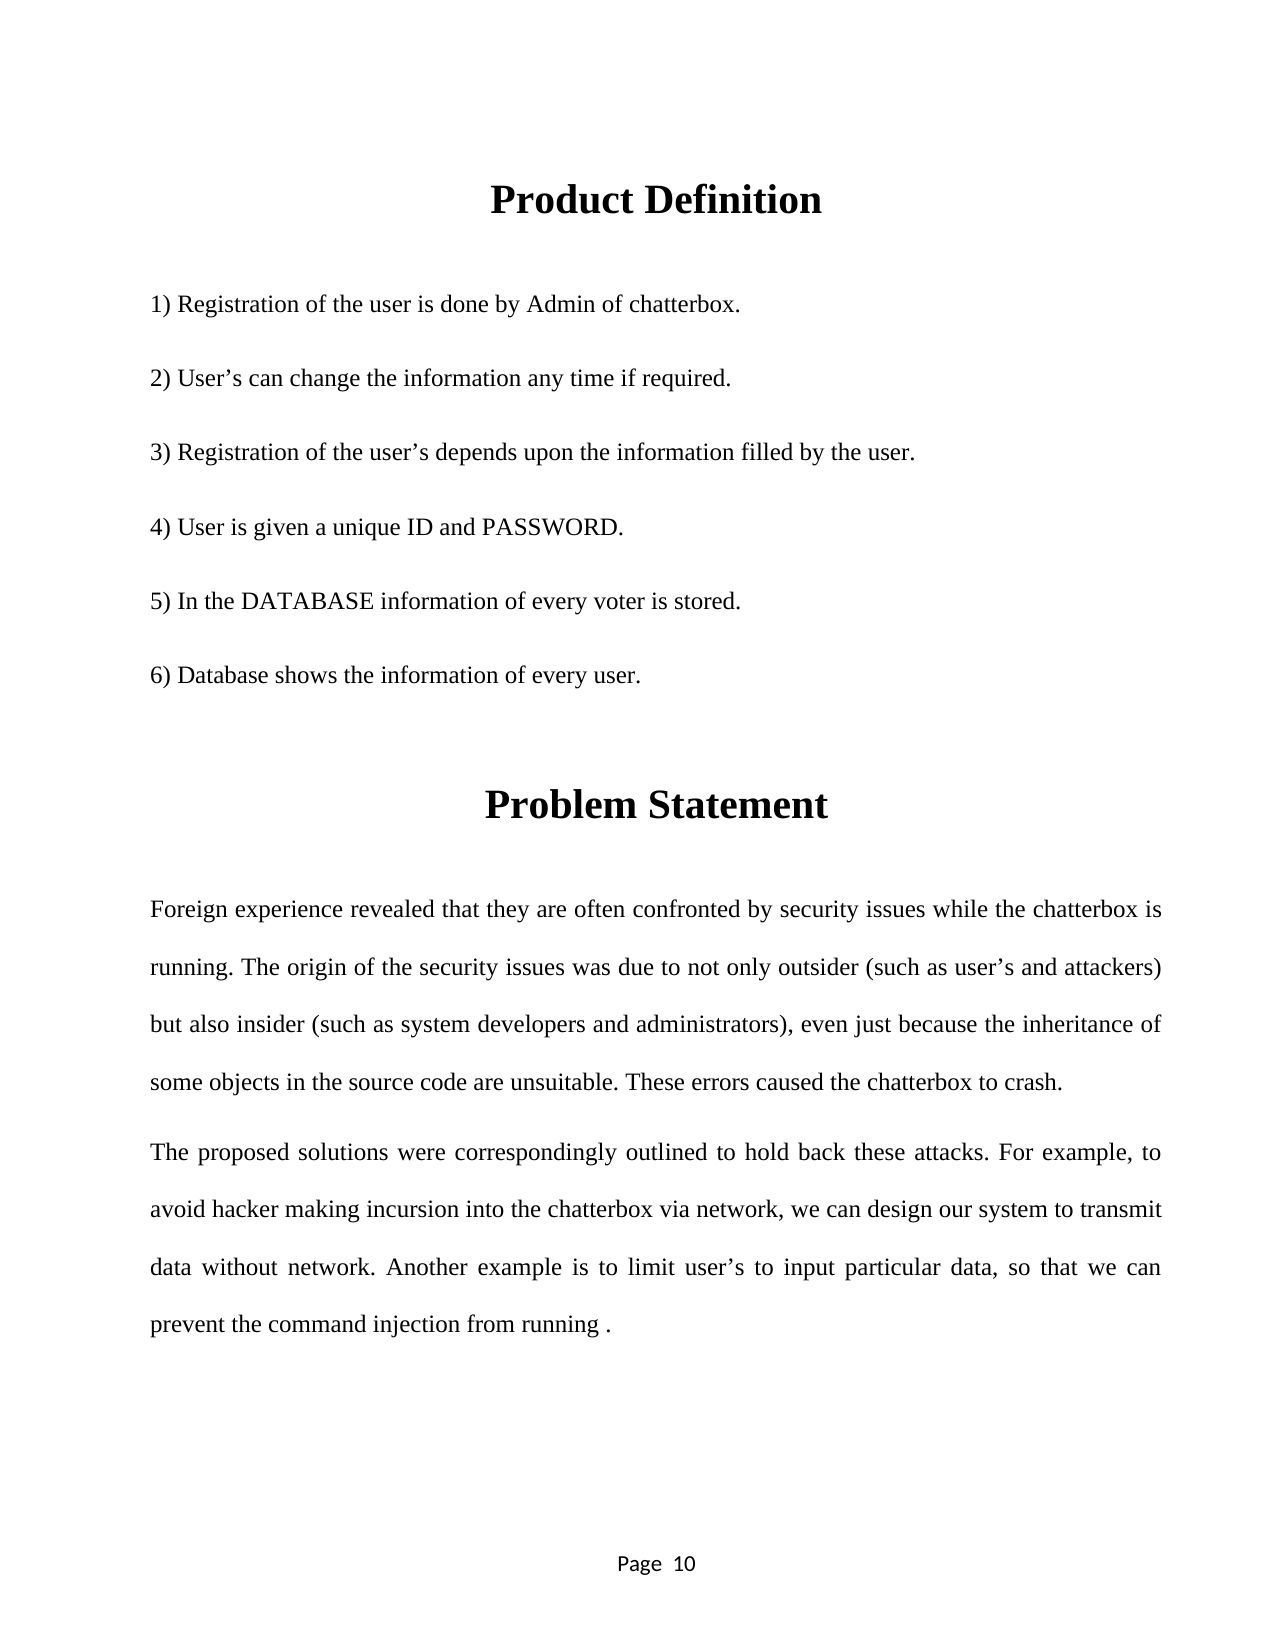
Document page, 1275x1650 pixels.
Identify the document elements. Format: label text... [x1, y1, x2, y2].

text 6) Database shows the information of every user. [150, 660, 1162, 689]
text 5) In the DATABASE information of every voter is stored. [150, 586, 1162, 614]
text The proposed solutions were correspondingly outlined to hold back these attacks. For example, to avoid hacker making incursion into the chatterbox via network, we can design our system to transmit data without network. Another example is to limit user’s to input particular data, so that we can prevent the command injection from running . [150, 1137, 1162, 1338]
text Foreign experience revealed that they are often confronted by security issues while the chatterbox is running. The origin of the security issues was due to not only outsider (such as user’s and attackers) but also insider (such as system developers and administrators), even just because the inheritance of some objects in the source code are unsuitable. These errors caused the chatterbox to crash. [150, 894, 1162, 1095]
text 4) User is given a unique ID and PASSWORD. [150, 512, 1162, 540]
text Problem Statement [150, 780, 1162, 828]
text 1) Registration of the user is done by Admin of chatterbox. [150, 289, 1162, 318]
text 3) Registration of the user’s depends upon the information filled by the user. [150, 437, 1162, 466]
text Product Definition [150, 175, 1162, 223]
text 2) User’s can change the information any time if required. [150, 363, 1162, 392]
